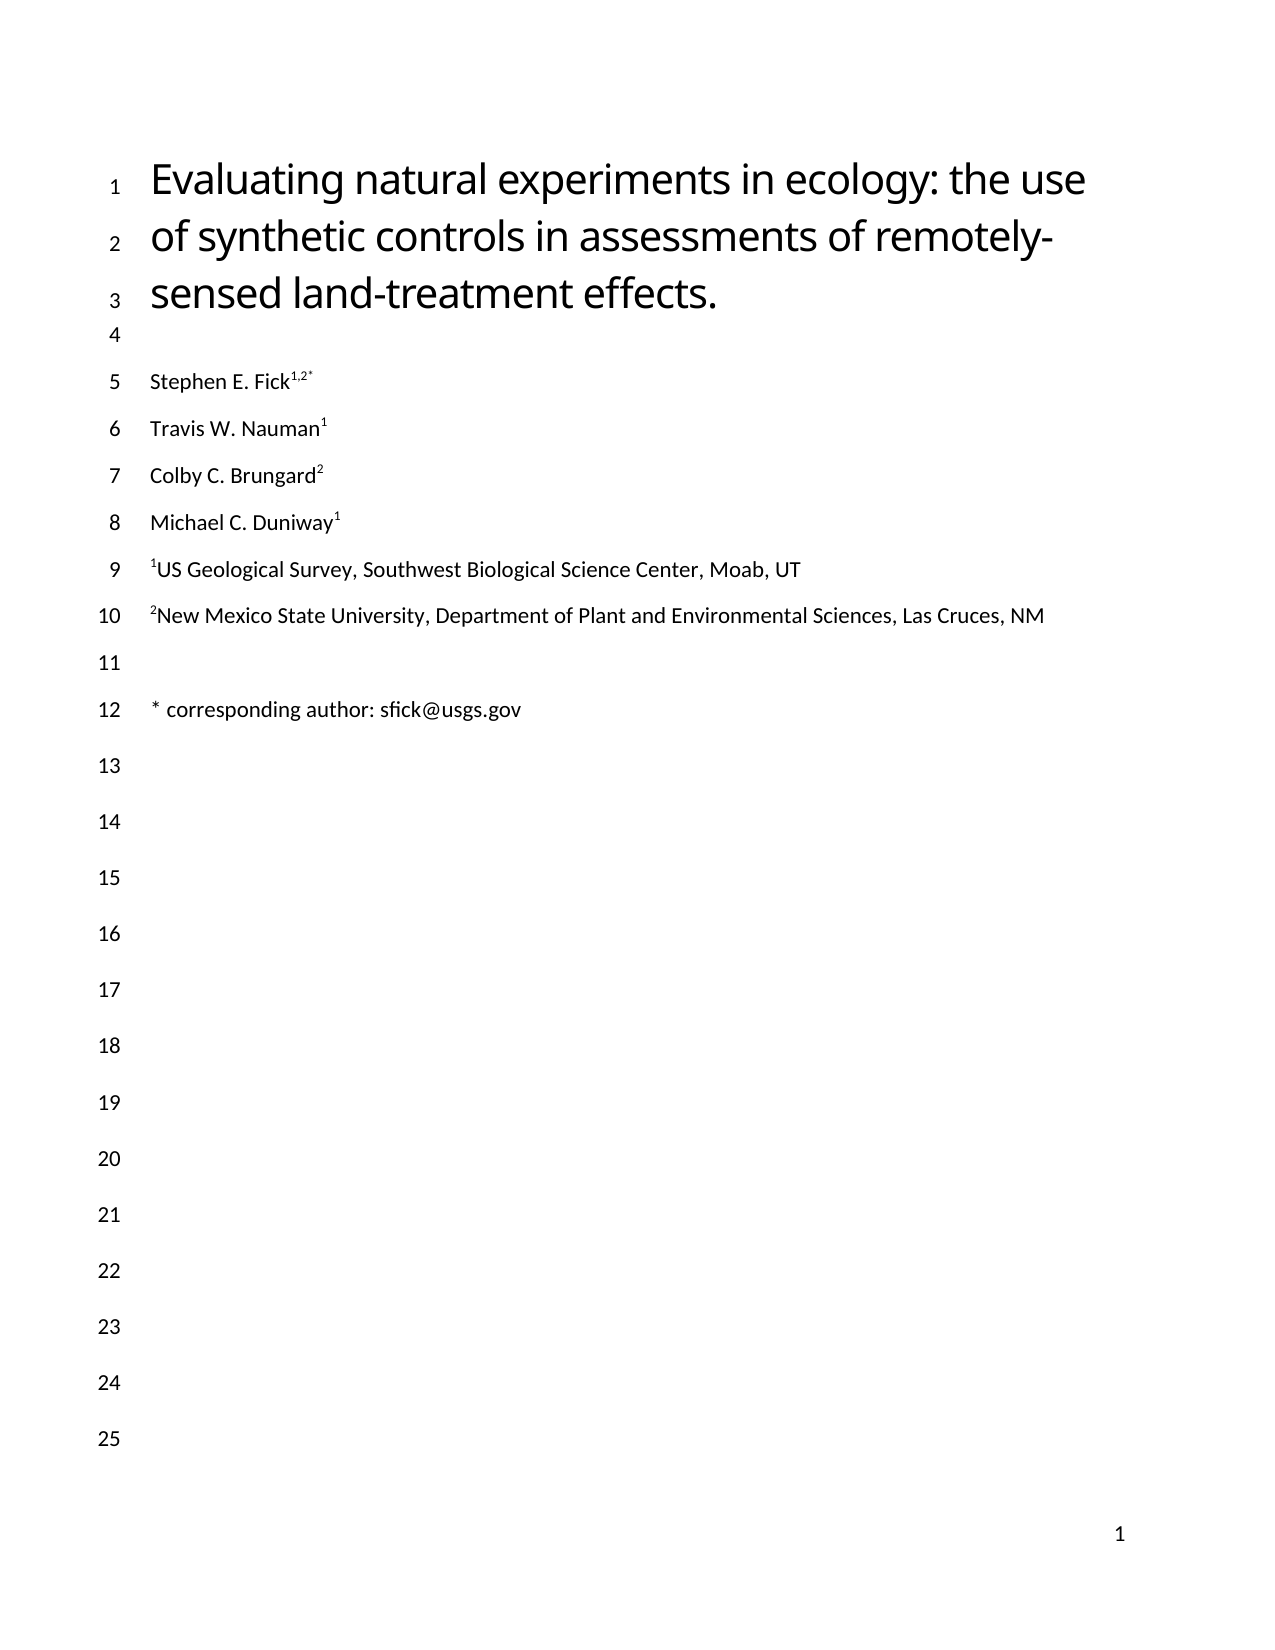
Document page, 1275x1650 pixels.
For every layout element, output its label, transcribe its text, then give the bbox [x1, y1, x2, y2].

text 1US Geological Survey, Southwest Biological Science Center, Moab, UT [150, 555, 1125, 583]
text Travis W. Nauman1 [150, 414, 1125, 442]
title Evaluating natural experiments in ecology: the use of synthetic controls in assessments of remotely-sensed land-treatment effects. [150, 150, 1125, 320]
text Stephen E. Fick1,2* [150, 367, 1125, 395]
text Michael C. Duniway1 [150, 508, 1125, 536]
text Colby C. Brungard2 [150, 461, 1125, 489]
text * corresponding author: sfick@usgs.gov [150, 695, 1125, 723]
text 2New Mexico State University, Department of Plant and Environmental Sciences, Las Cruces, NM [150, 602, 1125, 629]
